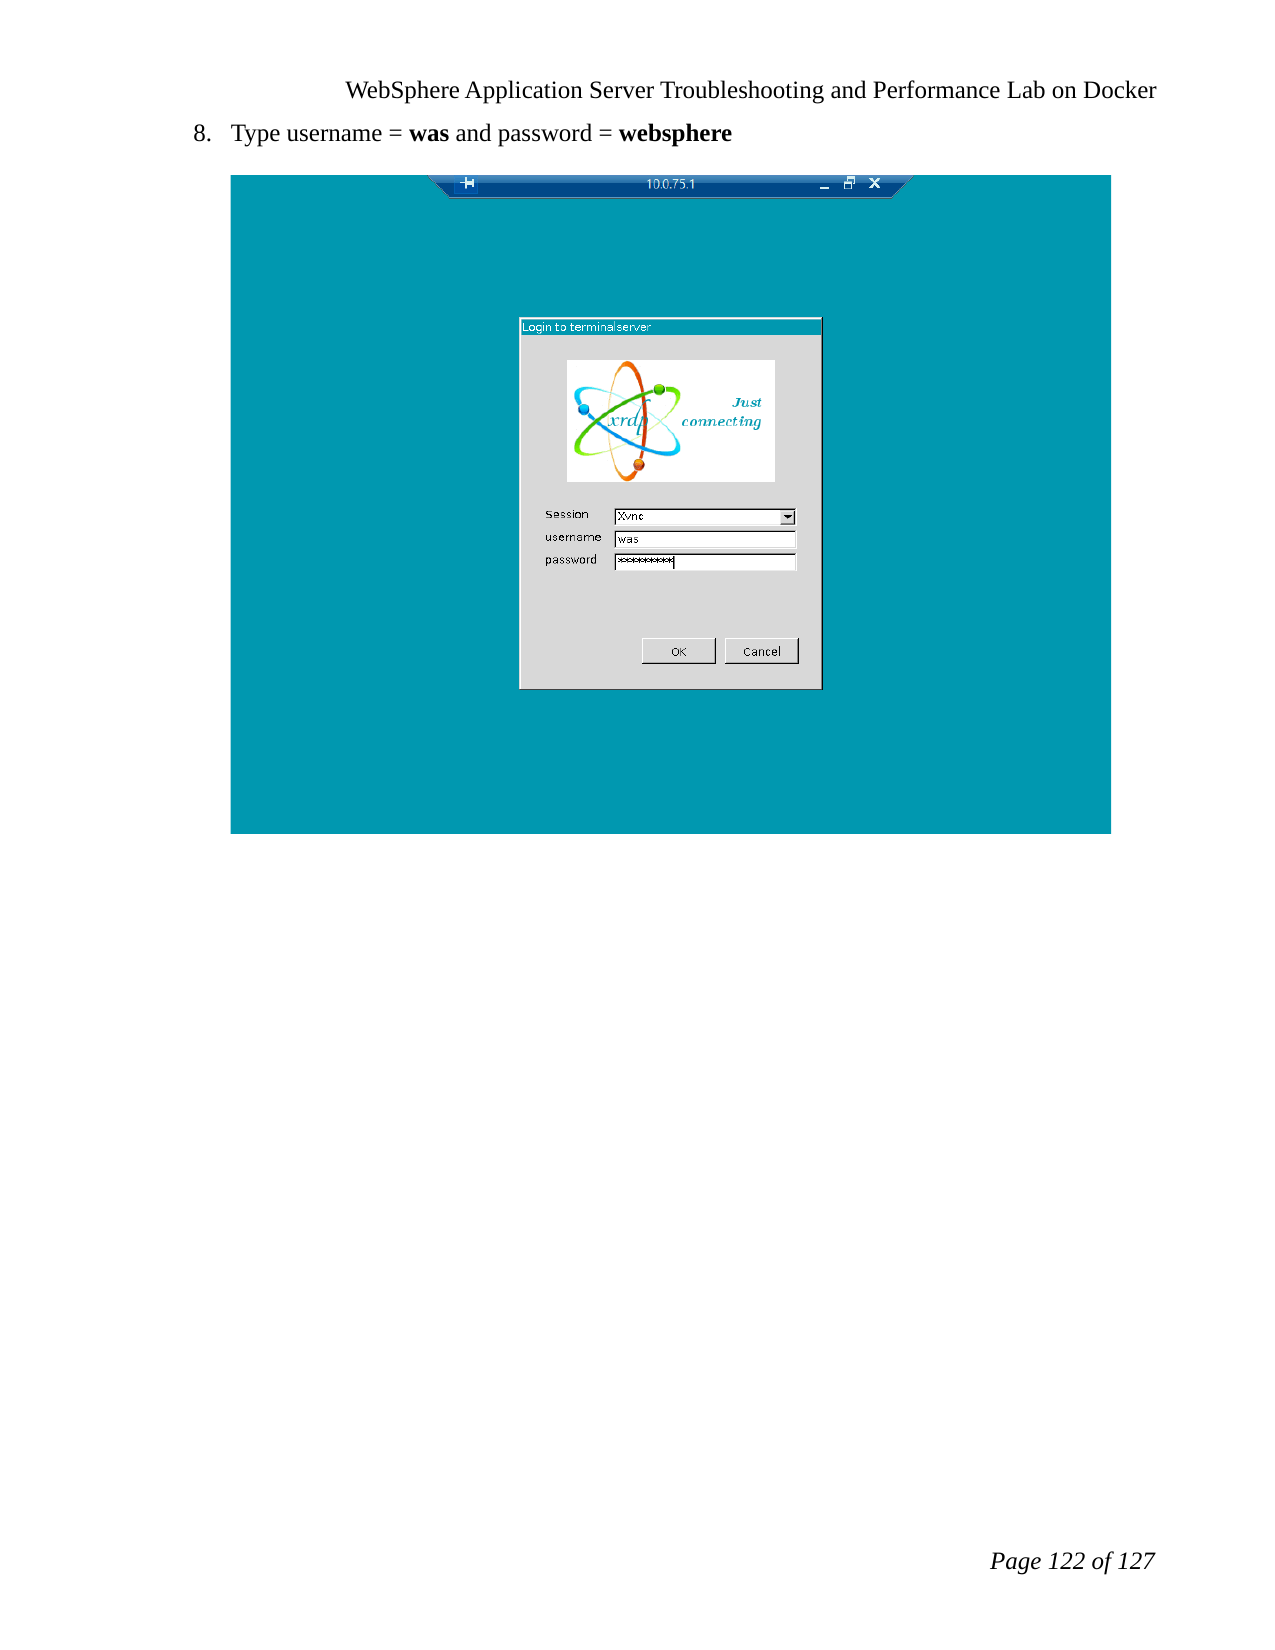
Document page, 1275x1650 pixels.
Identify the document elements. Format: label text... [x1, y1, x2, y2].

picture [230, 175, 1112, 834]
